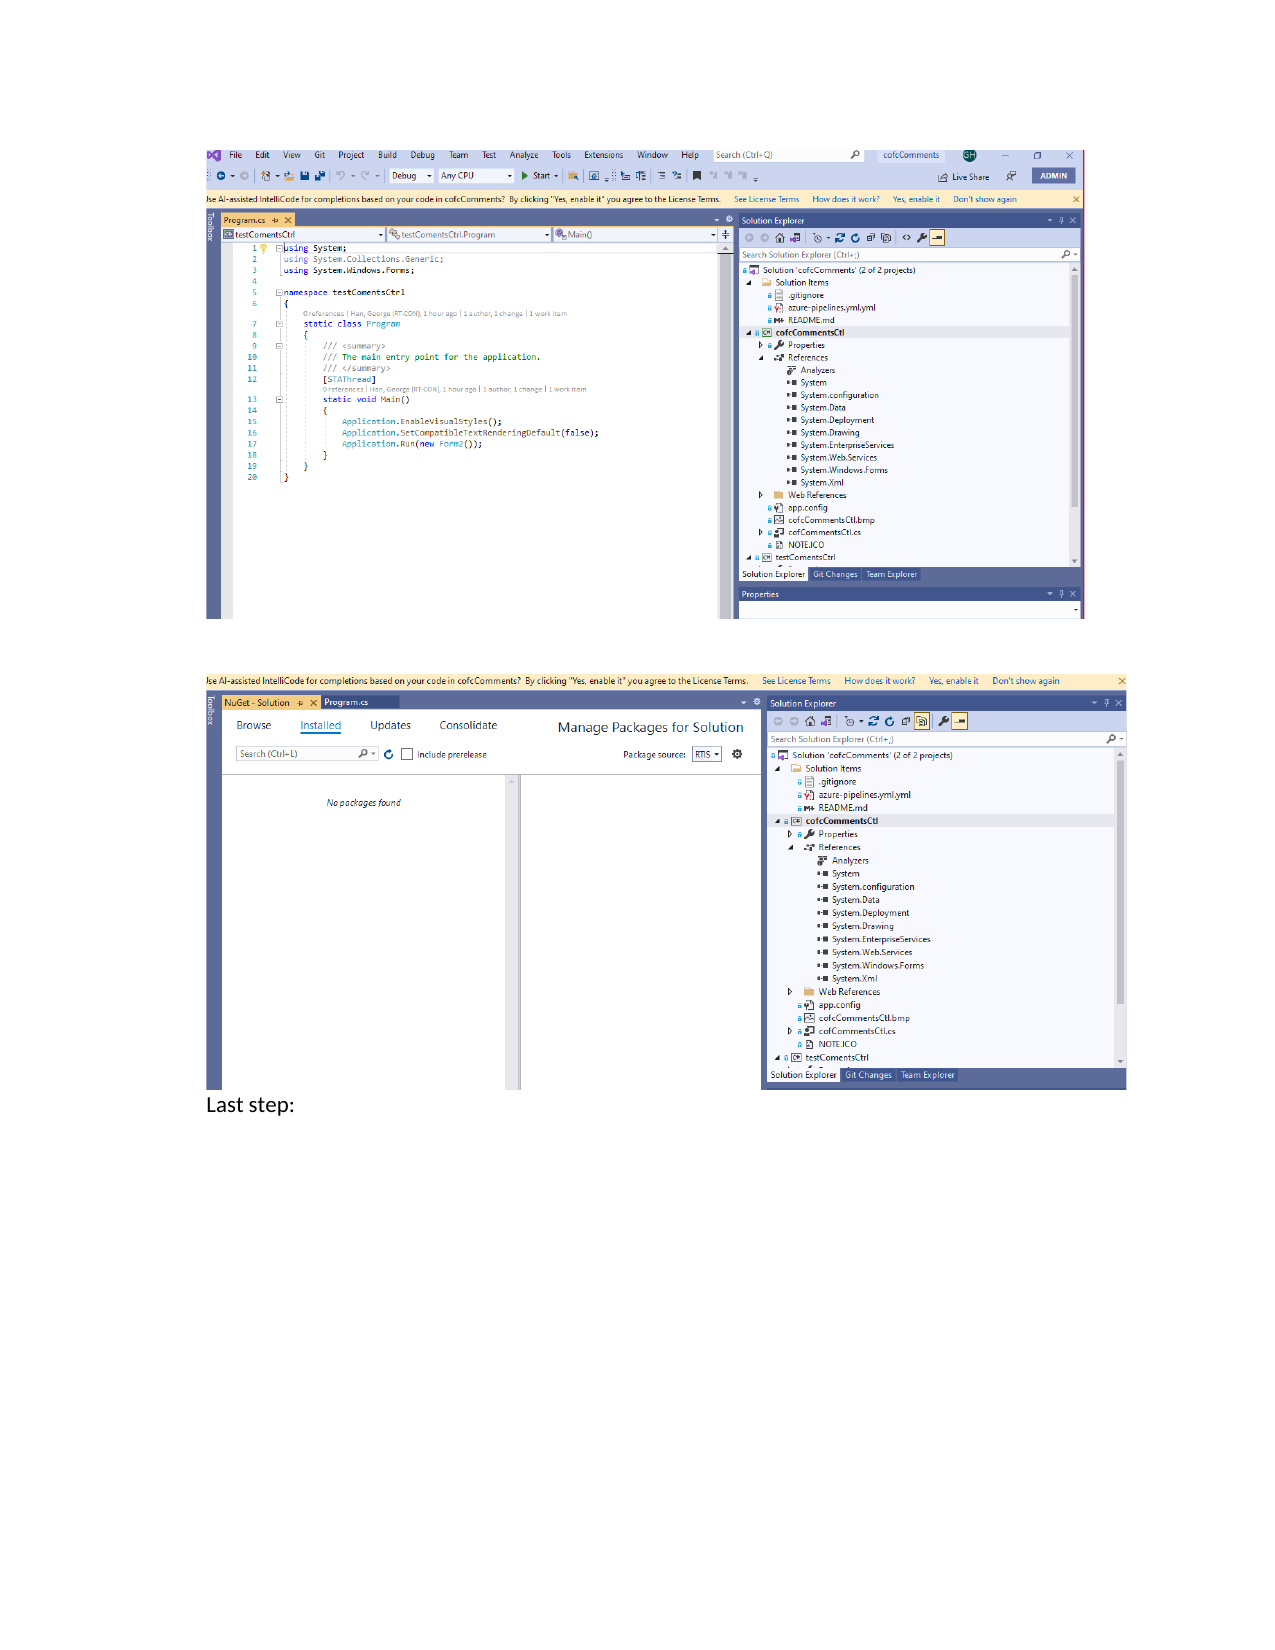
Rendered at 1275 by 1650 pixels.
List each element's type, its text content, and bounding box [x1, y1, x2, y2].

picture [206, 150, 1085, 619]
picture [206, 674, 1127, 1090]
text Last step: [206, 1090, 1125, 1118]
